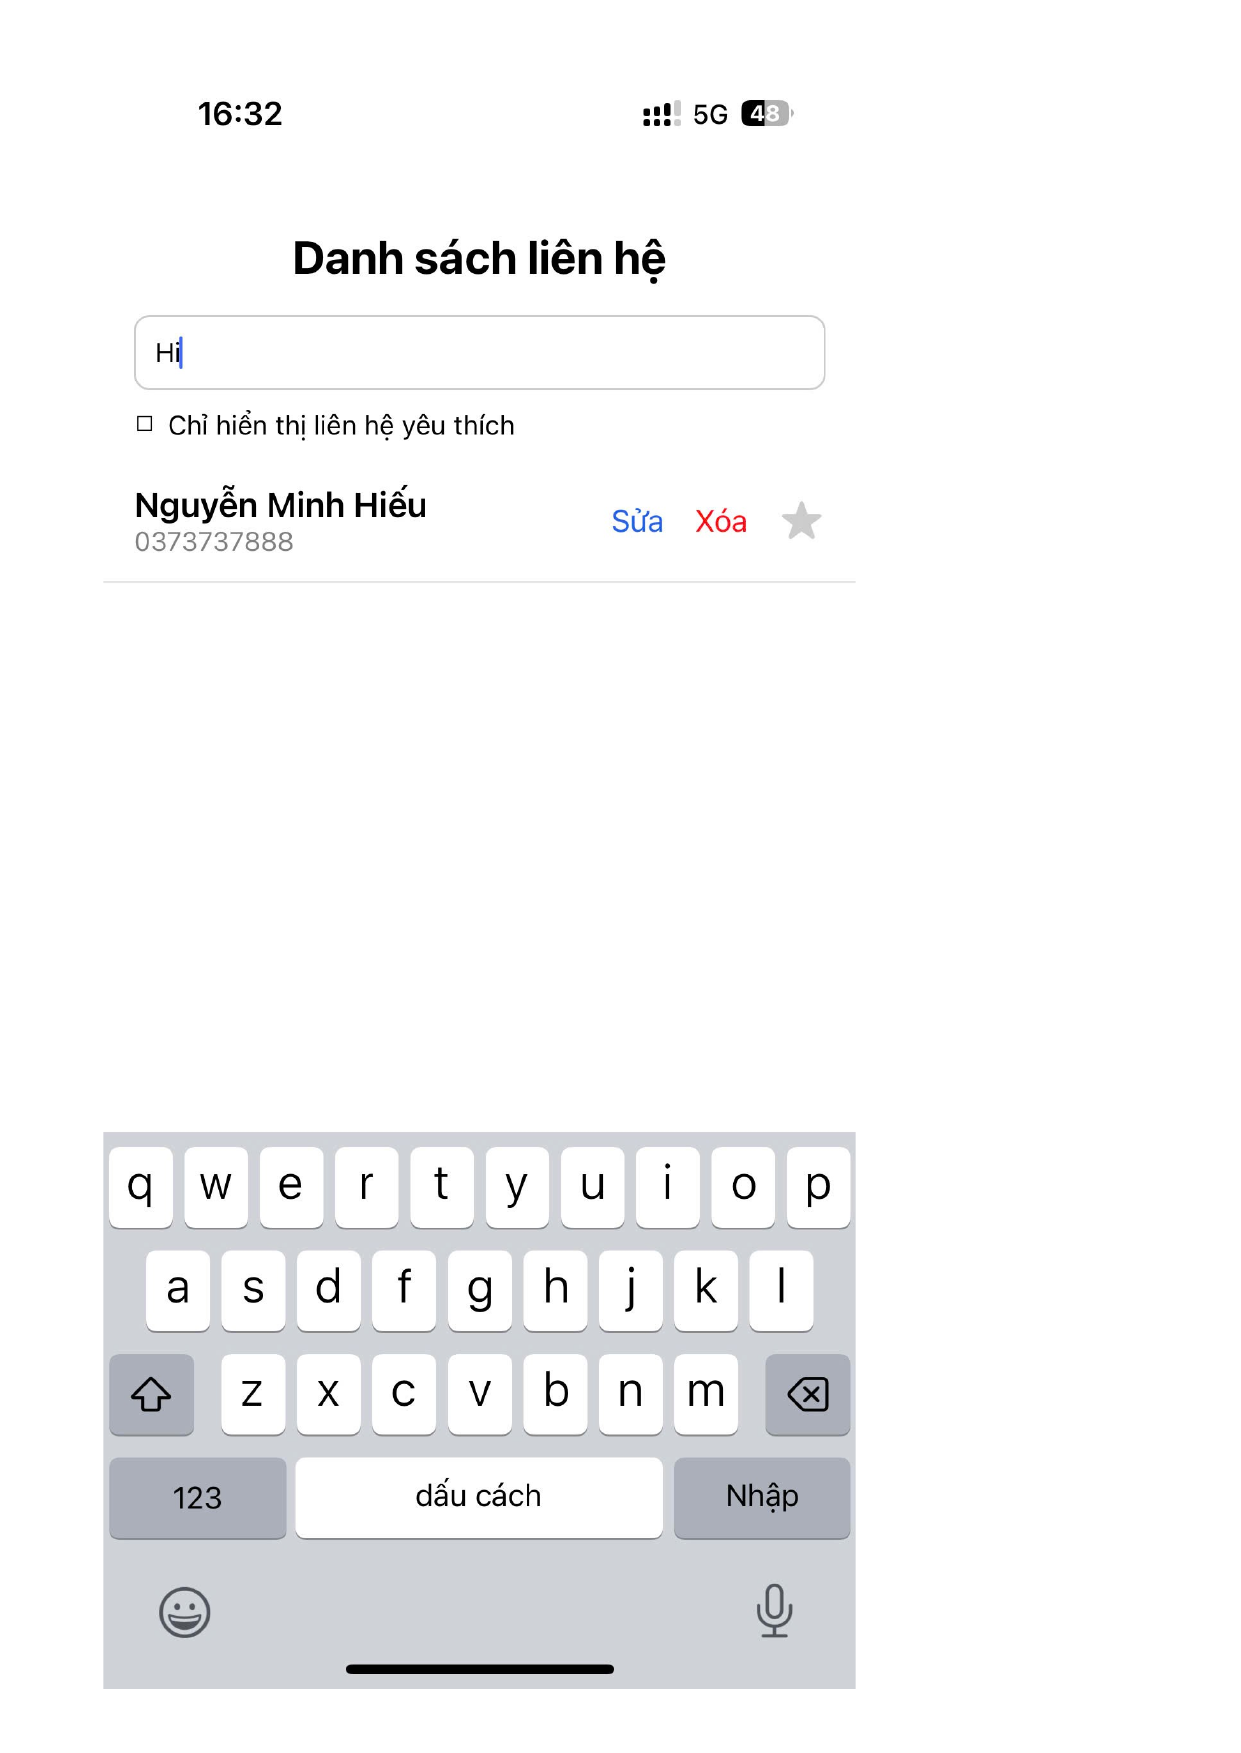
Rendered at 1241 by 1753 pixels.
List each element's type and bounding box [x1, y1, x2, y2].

picture [103, 57, 856, 1689]
